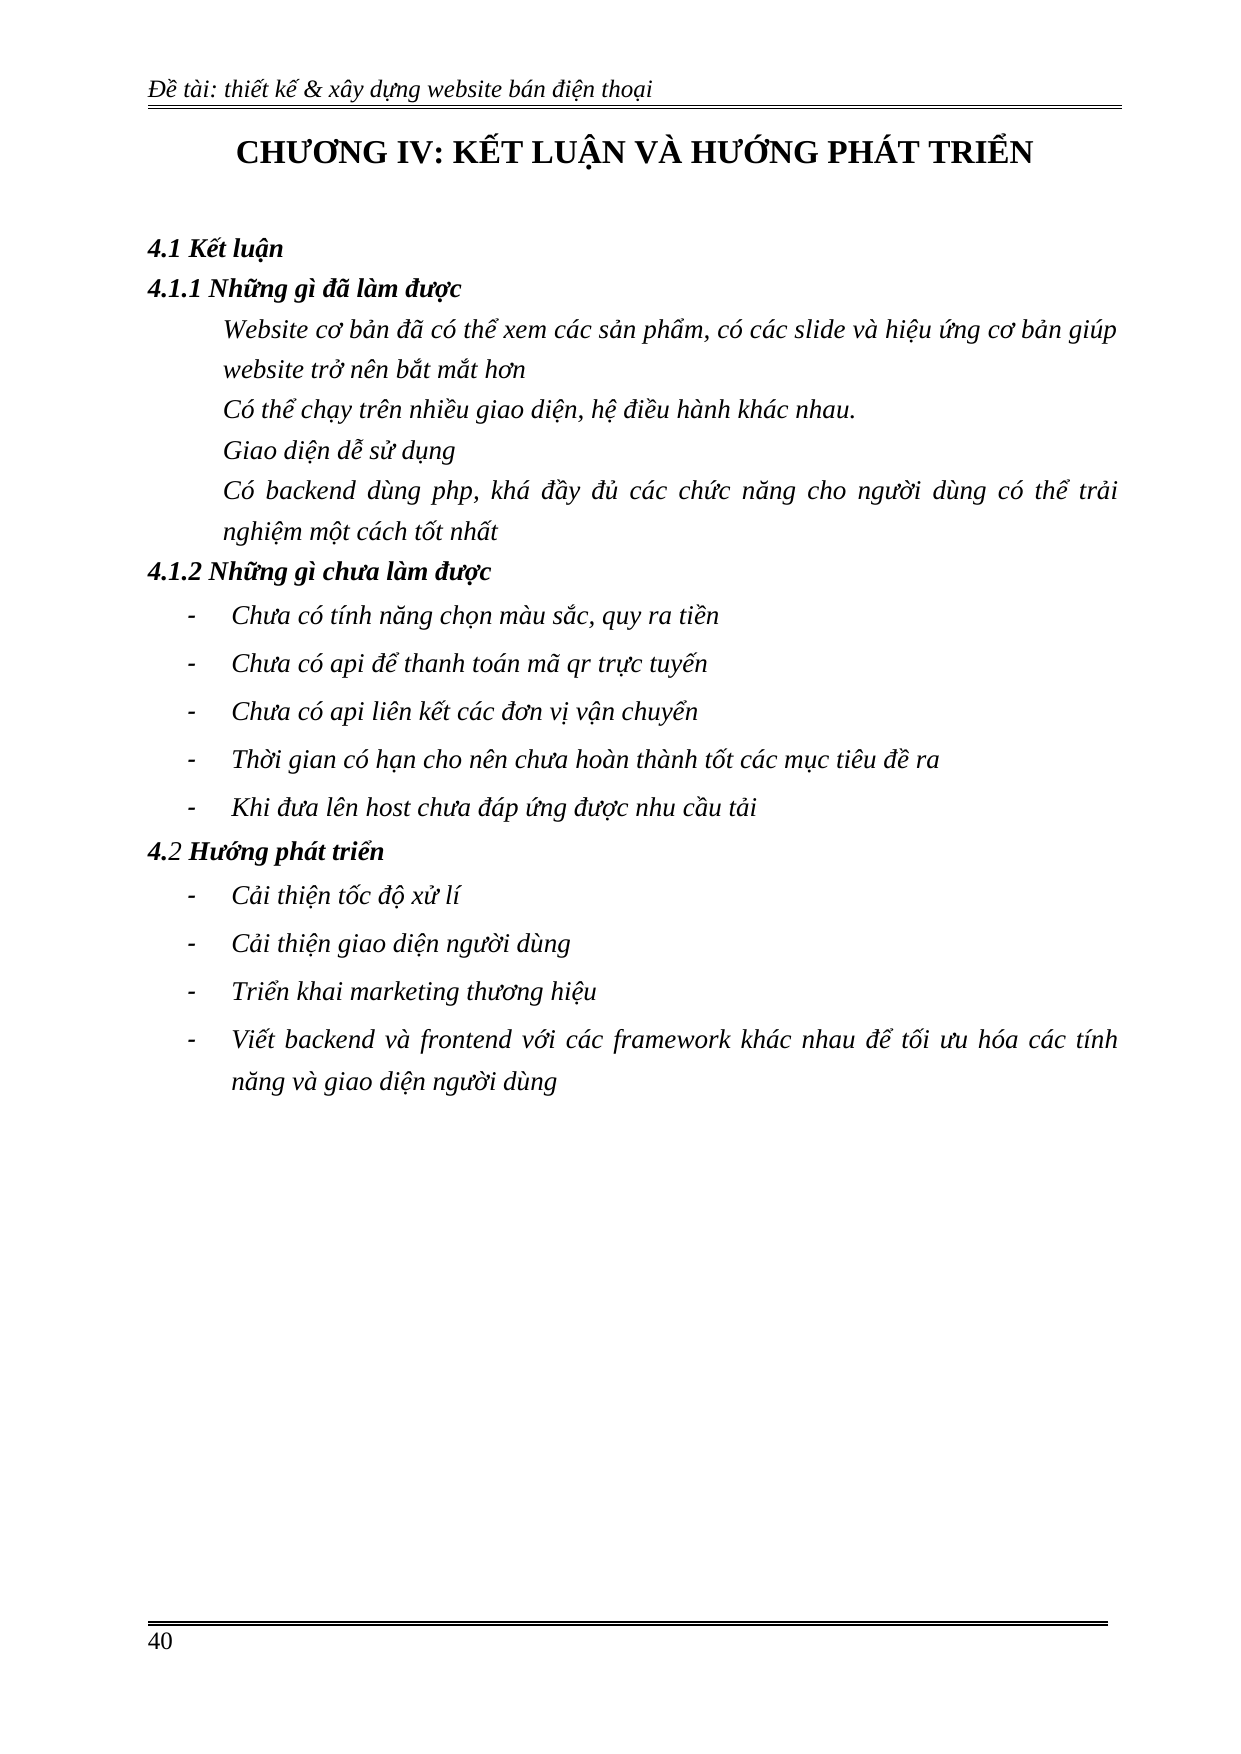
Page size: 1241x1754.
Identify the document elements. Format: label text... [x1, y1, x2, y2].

text 4.1.2 Những gì chưa làm được [148, 555, 1122, 586]
list Khi đưa lên host chưa đáp ứng được nhu cầu tải [187, 787, 1122, 824]
list Chưa có tính năng chọn màu sắc, quy ra tiền [187, 596, 1122, 632]
list Thời gian có hạn cho nên chưa hoàn thành tốt các mục tiêu đề ra [187, 739, 1122, 776]
subtitle 4.1 Kết luận [148, 232, 1122, 263]
text Có thể chạy trên nhiều giao diện, hệ điều hành khác nhau. [223, 393, 1122, 425]
list Triển khai marketing thương hiệu [187, 971, 1122, 1008]
text Website cơ bản đã có thể xem các sản phẩm, có các slide và hiệu ứng cơ bản giúp website trở nên bắt mắt hơn [223, 313, 1122, 384]
list Viết backend và frontend với các framework khác nhau để tối ưu hóa các tính năng và giao diện người dùng [187, 1019, 1122, 1097]
list Cải thiện giao diện người dùng [187, 923, 1122, 960]
list Cải thiện tốc độ xử lí [187, 876, 1122, 912]
list Chưa có api liên kết các đơn vị vận chuyển [187, 691, 1122, 728]
text Giao diện dễ sử dụng [223, 434, 1122, 465]
text Có backend dùng php, khá đầy đủ các chức năng cho người dùng có thể trải nghiệm một cách tốt nhất [223, 474, 1122, 546]
list Chưa có api để thanh toán mã qr trực tuyến [187, 643, 1122, 680]
subtitle 4.2 Hướng phát triển [148, 835, 1122, 866]
text 4.1.1 Những gì đã làm được [148, 272, 1122, 303]
text CHƯƠNG IV: KẾT LUẬN VÀ HƯỚNG PHÁT TRIỂN [148, 132, 1122, 171]
